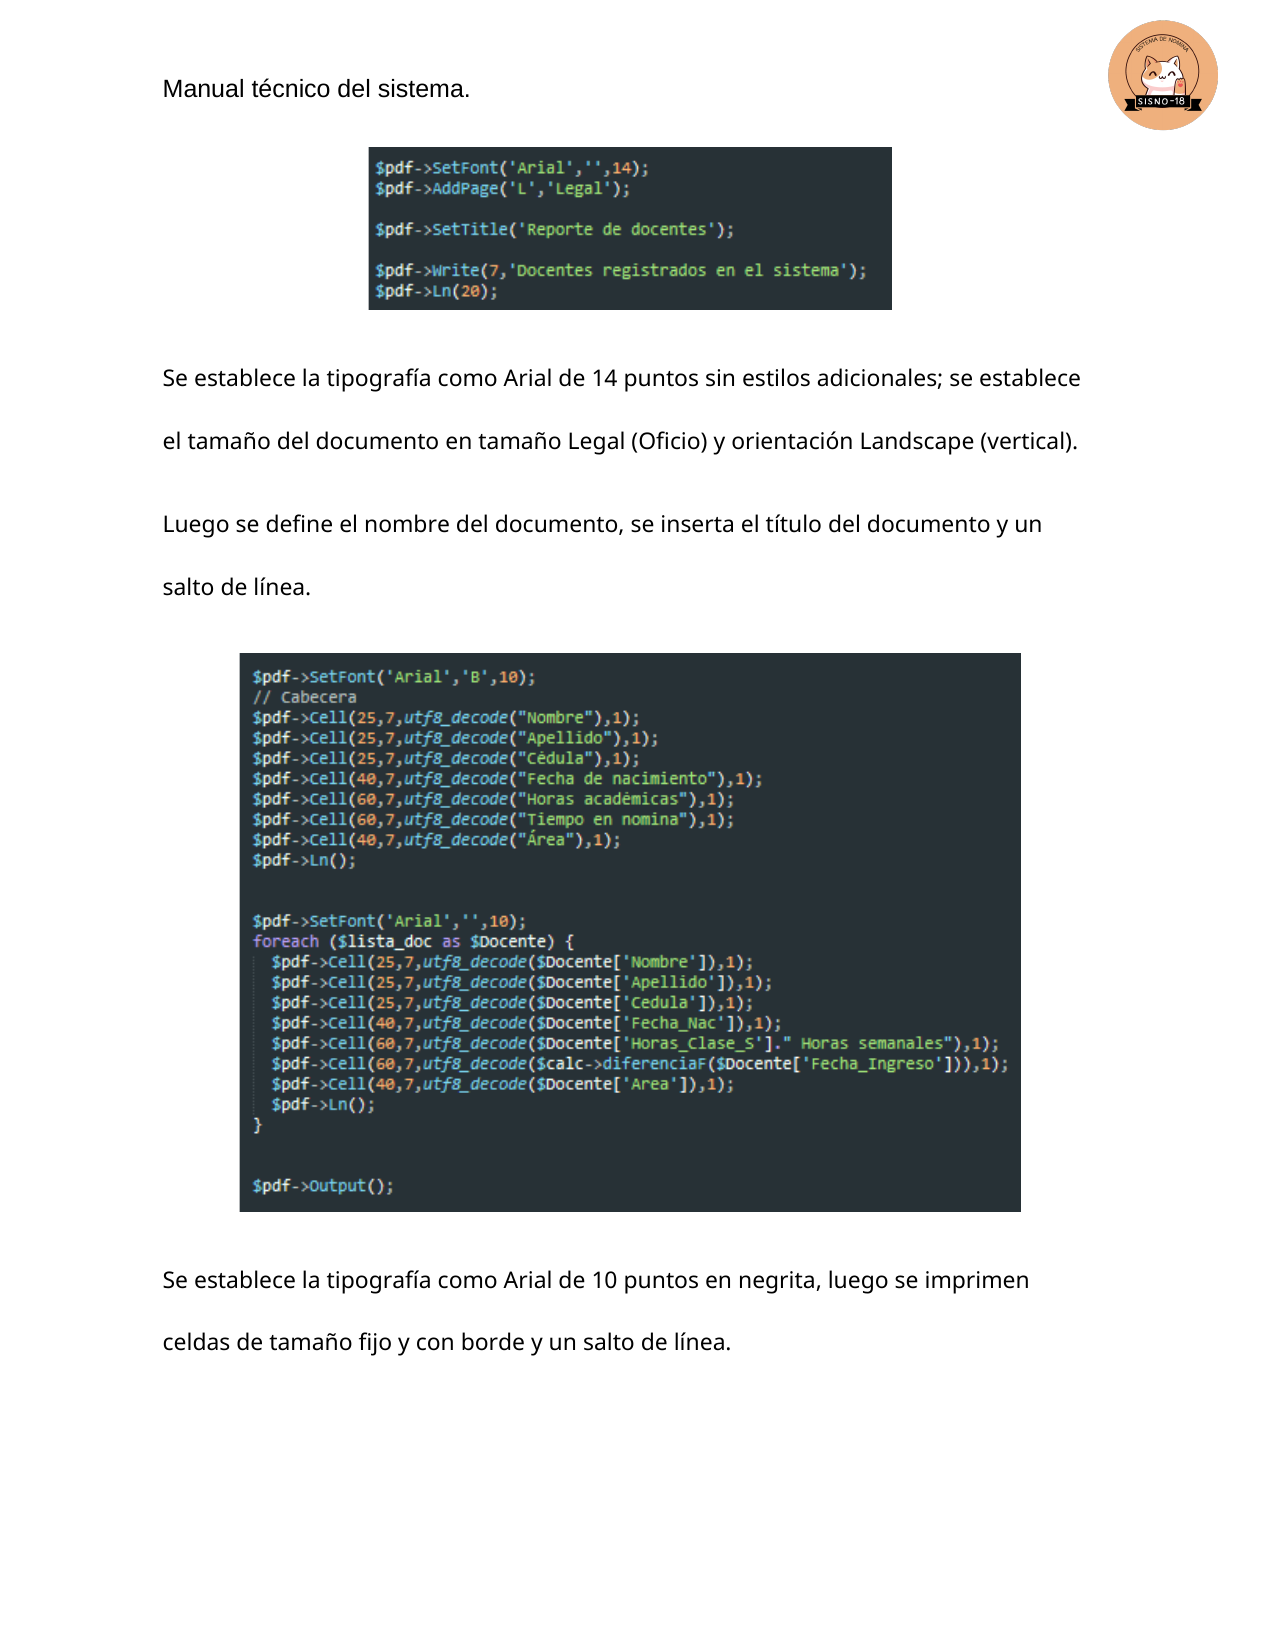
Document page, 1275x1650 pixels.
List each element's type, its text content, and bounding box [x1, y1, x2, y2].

picture [1101, 12, 1225, 136]
text Luego se define el nombre del documento, se inserta el título del documento y un salto de línea. [162, 508, 1098, 602]
picture [239, 653, 1021, 1212]
picture [368, 147, 892, 310]
text Se establece la tipografía como Arial de 10 puntos en negrita, luego se imprimen celdas de tamaño fijo y con borde y un salto de línea. [162, 1264, 1098, 1357]
text Se establece la tipografía como Arial de 14 puntos sin estilos adicionales; se establece el tamaño del documento en tamaño Legal (Oficio) y orientación Landscape (vertical). [162, 362, 1098, 456]
